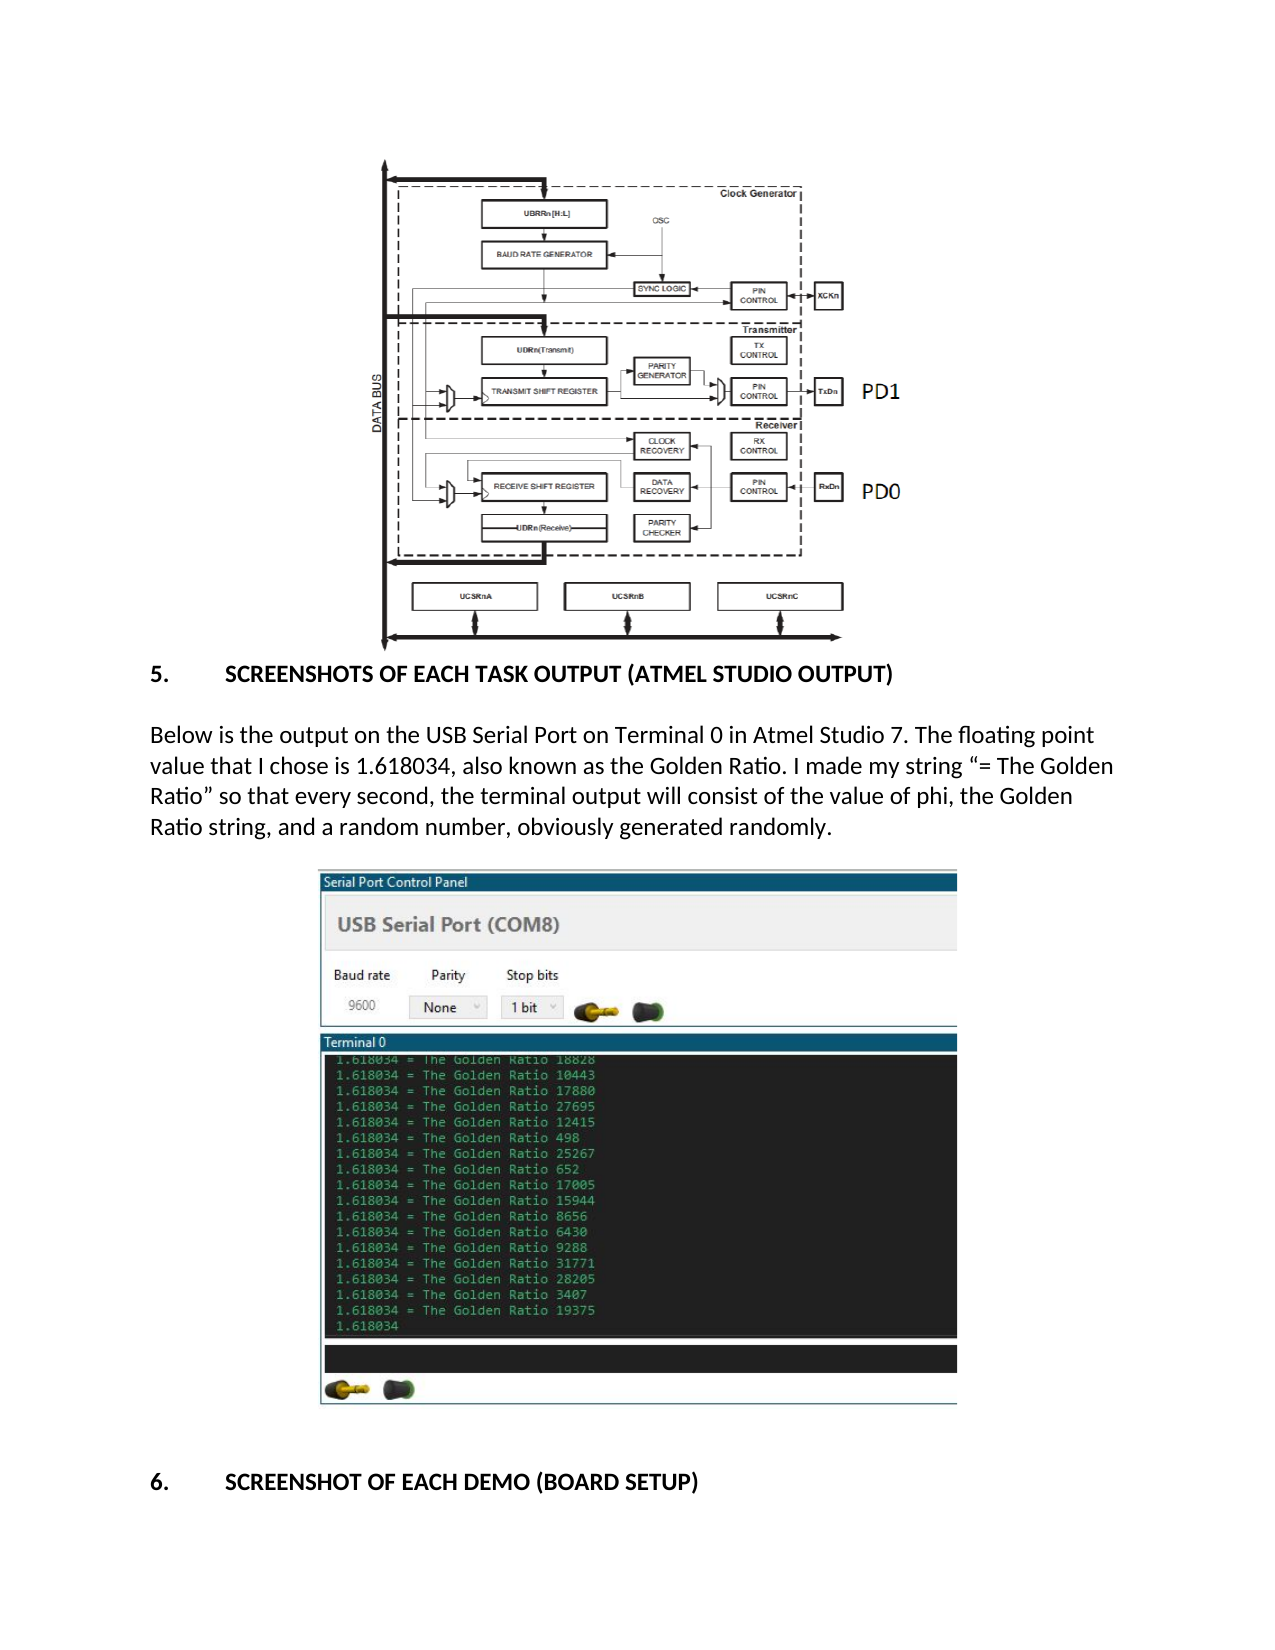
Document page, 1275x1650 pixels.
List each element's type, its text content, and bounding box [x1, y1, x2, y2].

text Below is the output on the USB Serial Port on Terminal 0 in Atmel Studio 7. The floating point value that I chose is 1.618034, also known as the Golden Ratio. I made my string “= The Golden Ratio” so that every second, the terminal output will consist of the value of phi, the Golden Ratio string, and a random number, obviously generated randomly. [150, 719, 1125, 841]
list SCREENSHOT OF EACH DEMO (BOARD SETUP) [150, 1466, 1125, 1497]
picture [360, 150, 915, 659]
list SCREENSHOTS OF EACH TASK OUTPUT (ATMEL STUDIO OUTPUT) [150, 658, 1125, 689]
picture [317, 869, 958, 1410]
